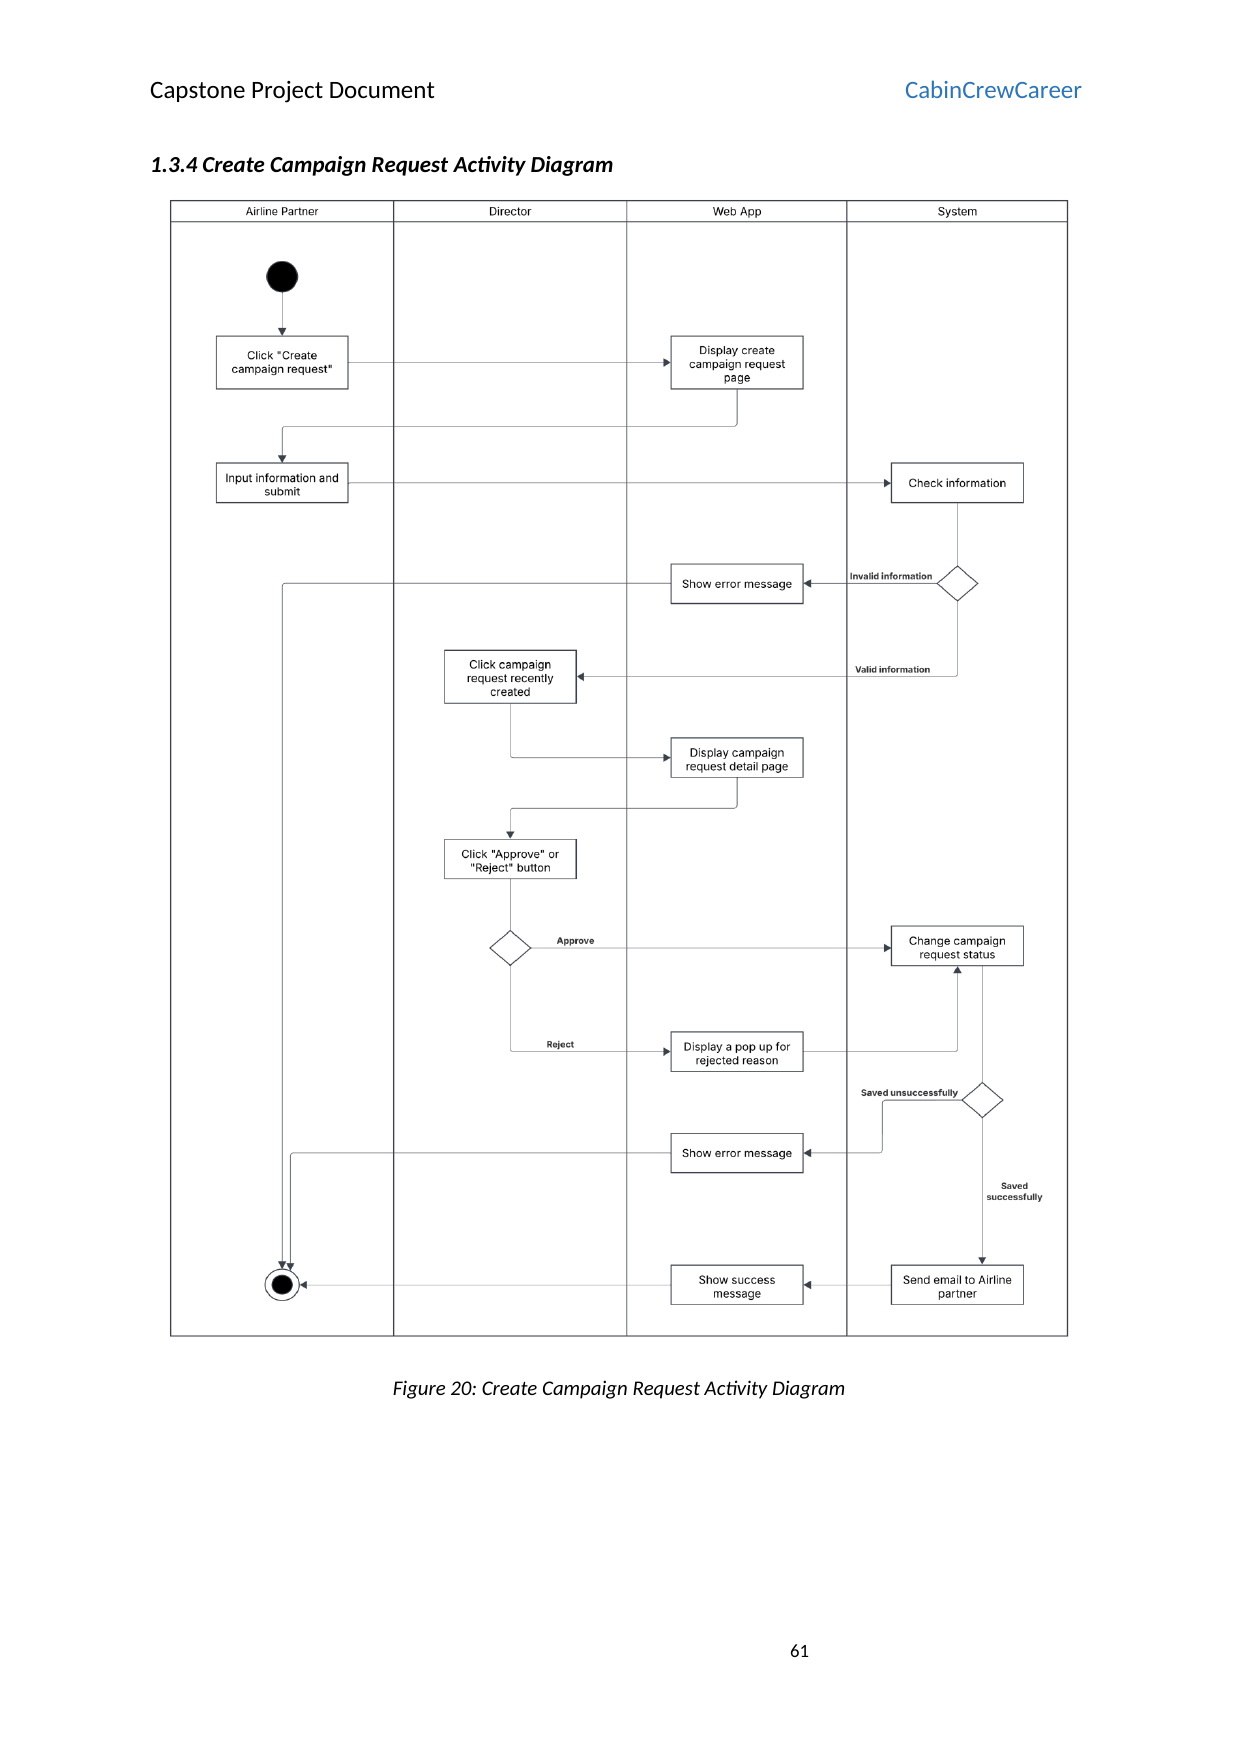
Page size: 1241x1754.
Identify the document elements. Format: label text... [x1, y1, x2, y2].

subtitle 1.3.4 Create Campaign Request Activity Diagram [150, 150, 1090, 178]
text Figure 20: Create Campaign Request Activity Diagram [150, 1375, 1090, 1400]
picture [150, 180, 1088, 1356]
